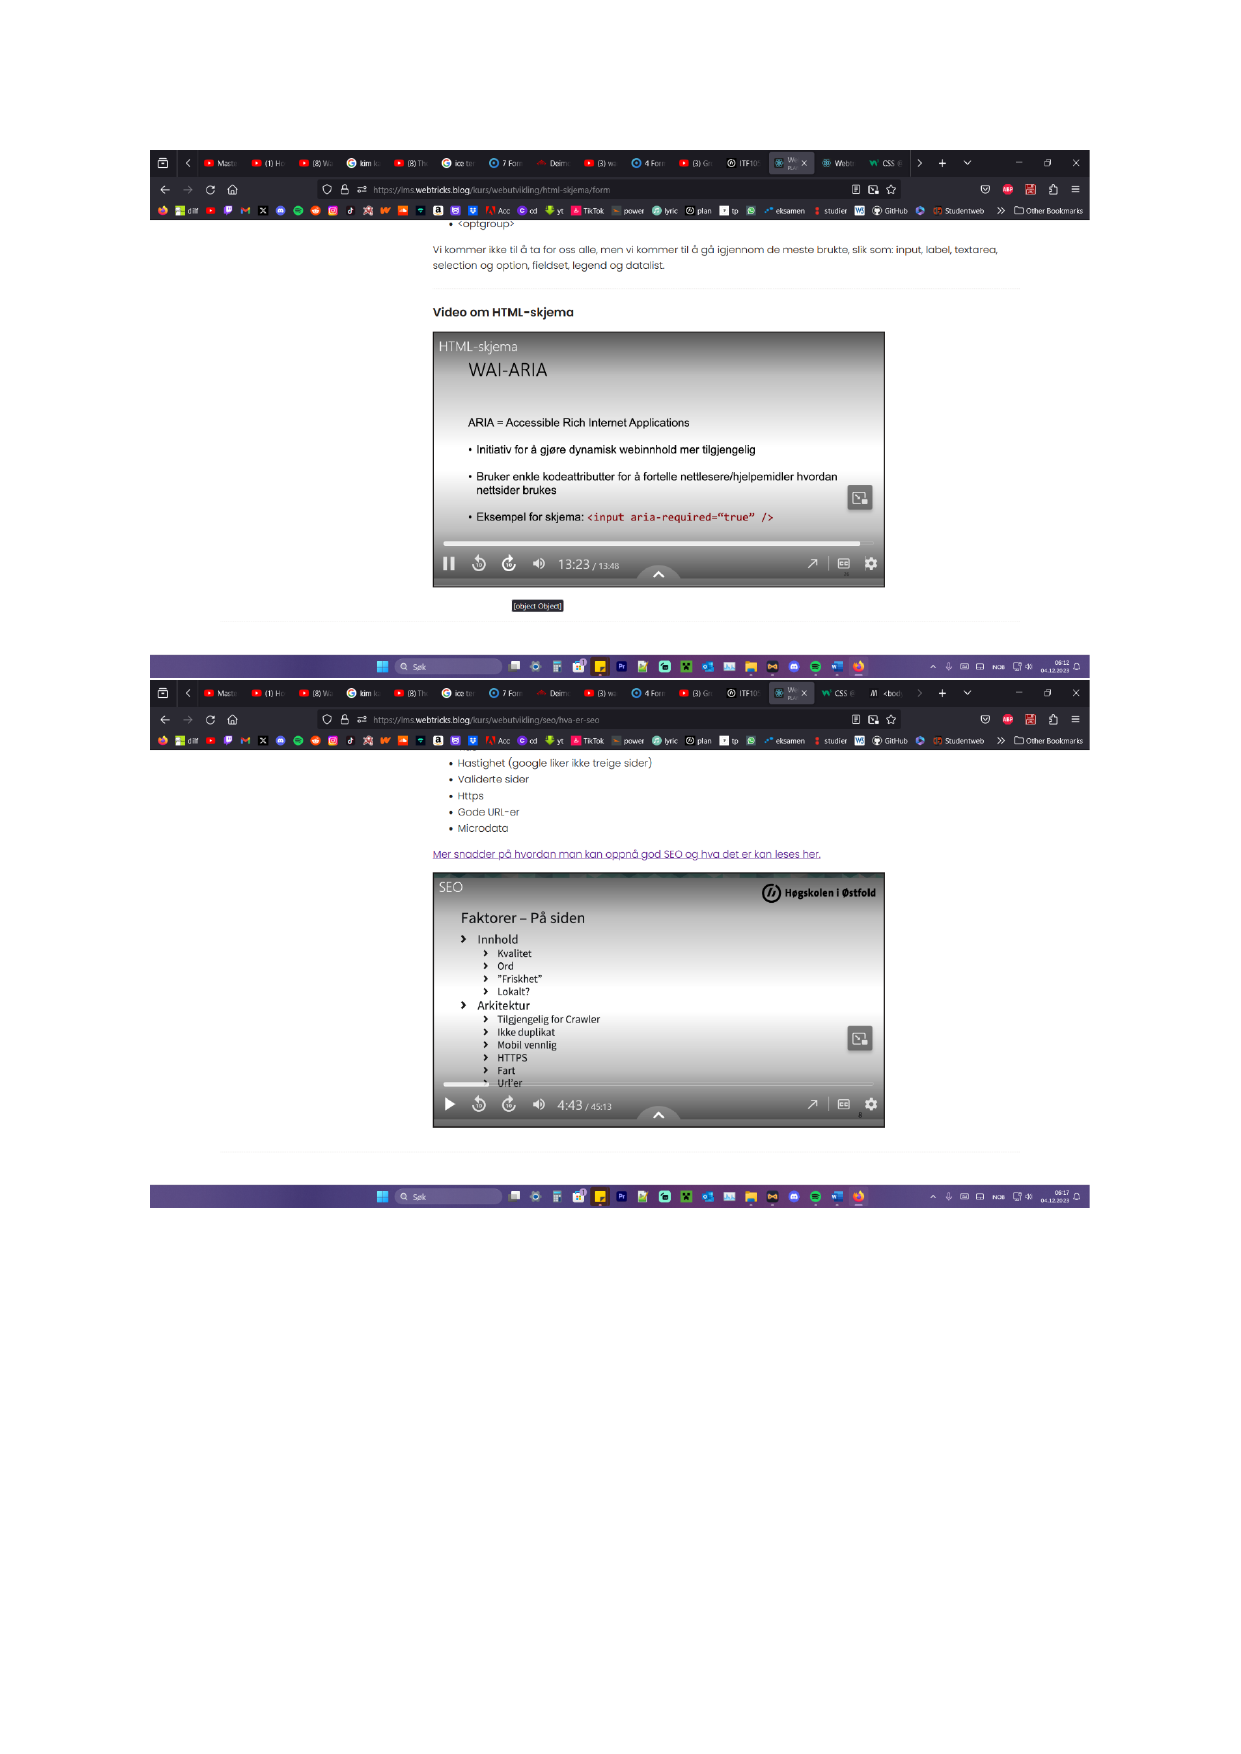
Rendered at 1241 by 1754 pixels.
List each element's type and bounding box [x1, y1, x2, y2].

picture [150, 150, 1090, 678]
picture [150, 680, 1090, 1208]
